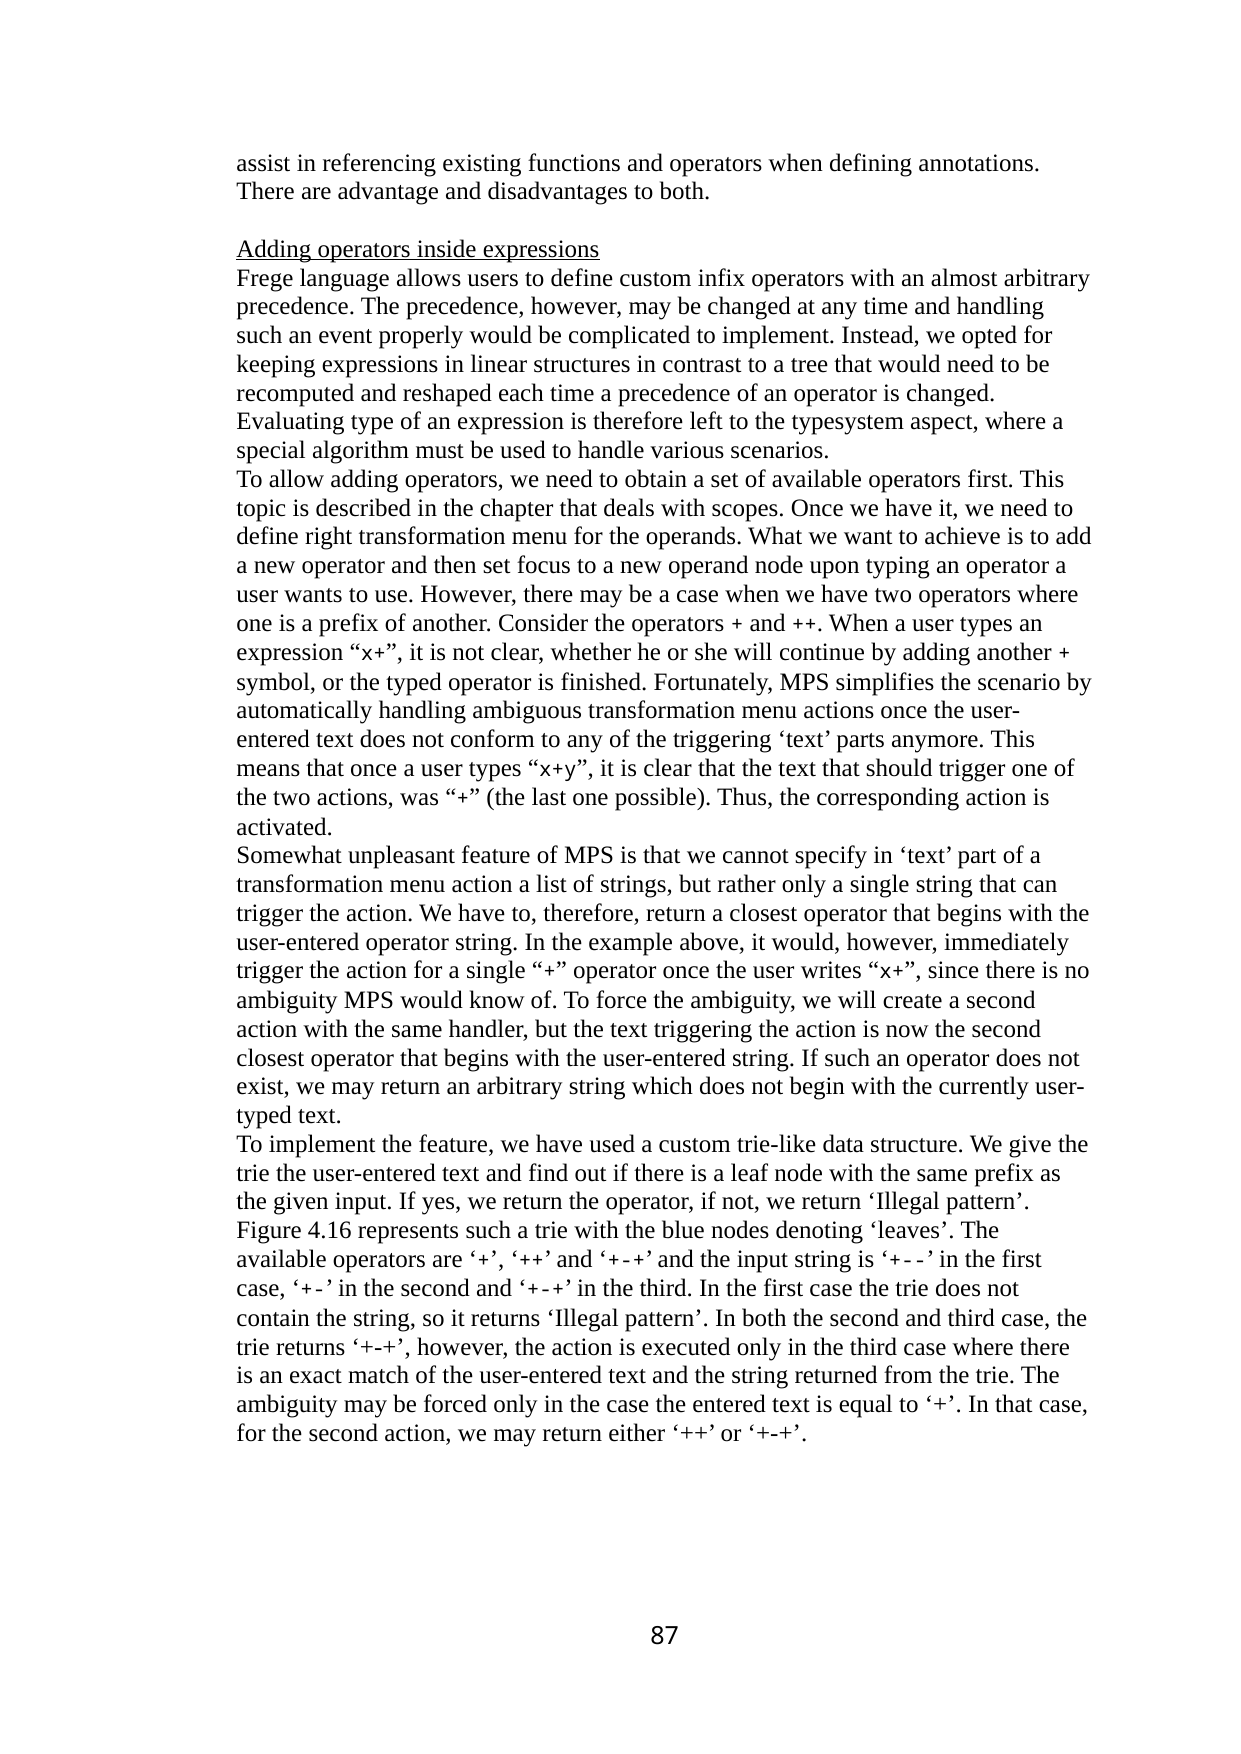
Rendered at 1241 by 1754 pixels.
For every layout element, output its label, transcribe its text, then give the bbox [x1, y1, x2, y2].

text To implement the feature, we have used a custom trie-like data structure. We give the trie the user-entered text and find out if there is a leaf node with the same prefix as the given input. If yes, we return the operator, if not, we return ‘Illegal pattern’. Figure 4.16 represents such a trie with the blue nodes denoting ‘leaves’. The available operators are ‘+’, ‘++’ and ‘+-+’ and the input string is ‘+--’ in the first case, ‘+-’ in the second and ‘+-+’ in the third. In the first case the trie does not contain the string, so it returns ‘Illegal pattern’. In both the second and third case, the trie returns ‘+-+’, however, the action is executed only in the third case where there is an exact match of the user-entered text and the string returned from the trie. The ambiguity may be forced only in the case the entered text is equal to ‘+’. In that case, for the second action, we may return either ‘++’ or ‘+-+’. [236, 1129, 1092, 1447]
text Frege language allows users to define custom infix operators with an almost arbitrary precedence. The precedence, however, may be changed at any time and handling such an event properly would be complicated to implement. Instead, we opted for keeping expressions in linear structures in contrast to a tree that would need to be recomputed and reshaped each time a precedence of an operator is changed. Evaluating type of an expression is therefore left to the typesystem aspect, where a special algorithm must be used to handle various scenarios. [236, 263, 1092, 464]
text Adding operators inside expressions [236, 234, 1092, 263]
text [236, 148, 1092, 205]
text To allow adding operators, we need to obtain a set of available operators first. This topic is described in the chapter that deals with scopes. Once we have it, we need to define right transformation menu for the operands. What we want to achieve is to add a new operator and then set focus to a new operand node upon typing an operator a user wants to use. However, there may be a case when we have two operators where one is a prefix of another. Consider the operators + and ++. When a user types an expression “x+”, it is not clear, whether he or she will continue by adding another + symbol, or the typed operator is finished. Fortunately, MPS simplifies the scenario by automatically handling ambiguous transformation menu actions once the user-entered text does not conform to any of the triggering ‘text’ parts anymore. This means that once a user types “x+y”, it is clear that the text that should trigger one of the two actions, was “+” (the last one possible). Thus, the corresponding action is activated. [236, 464, 1092, 841]
text Somewhat unpleasant feature of MPS is that we cannot specify in ‘text’ part of a transformation menu action a list of strings, but rather only a single string that can trigger the action. We have to, therefore, return a closest operator that begins with the user-entered operator string. In the example above, it would, however, immediately trigger the action for a single “+” operator once the user writes “x+”, since there is no ambiguity MPS would know of. To force the ambiguity, we will create a second action with the same handler, but the text triggering the action is now the second closest operator that begins with the user-entered string. If such an operator does not exist, we may return an arbitrary string which does not begin with the currently user-typed text. [236, 841, 1092, 1129]
